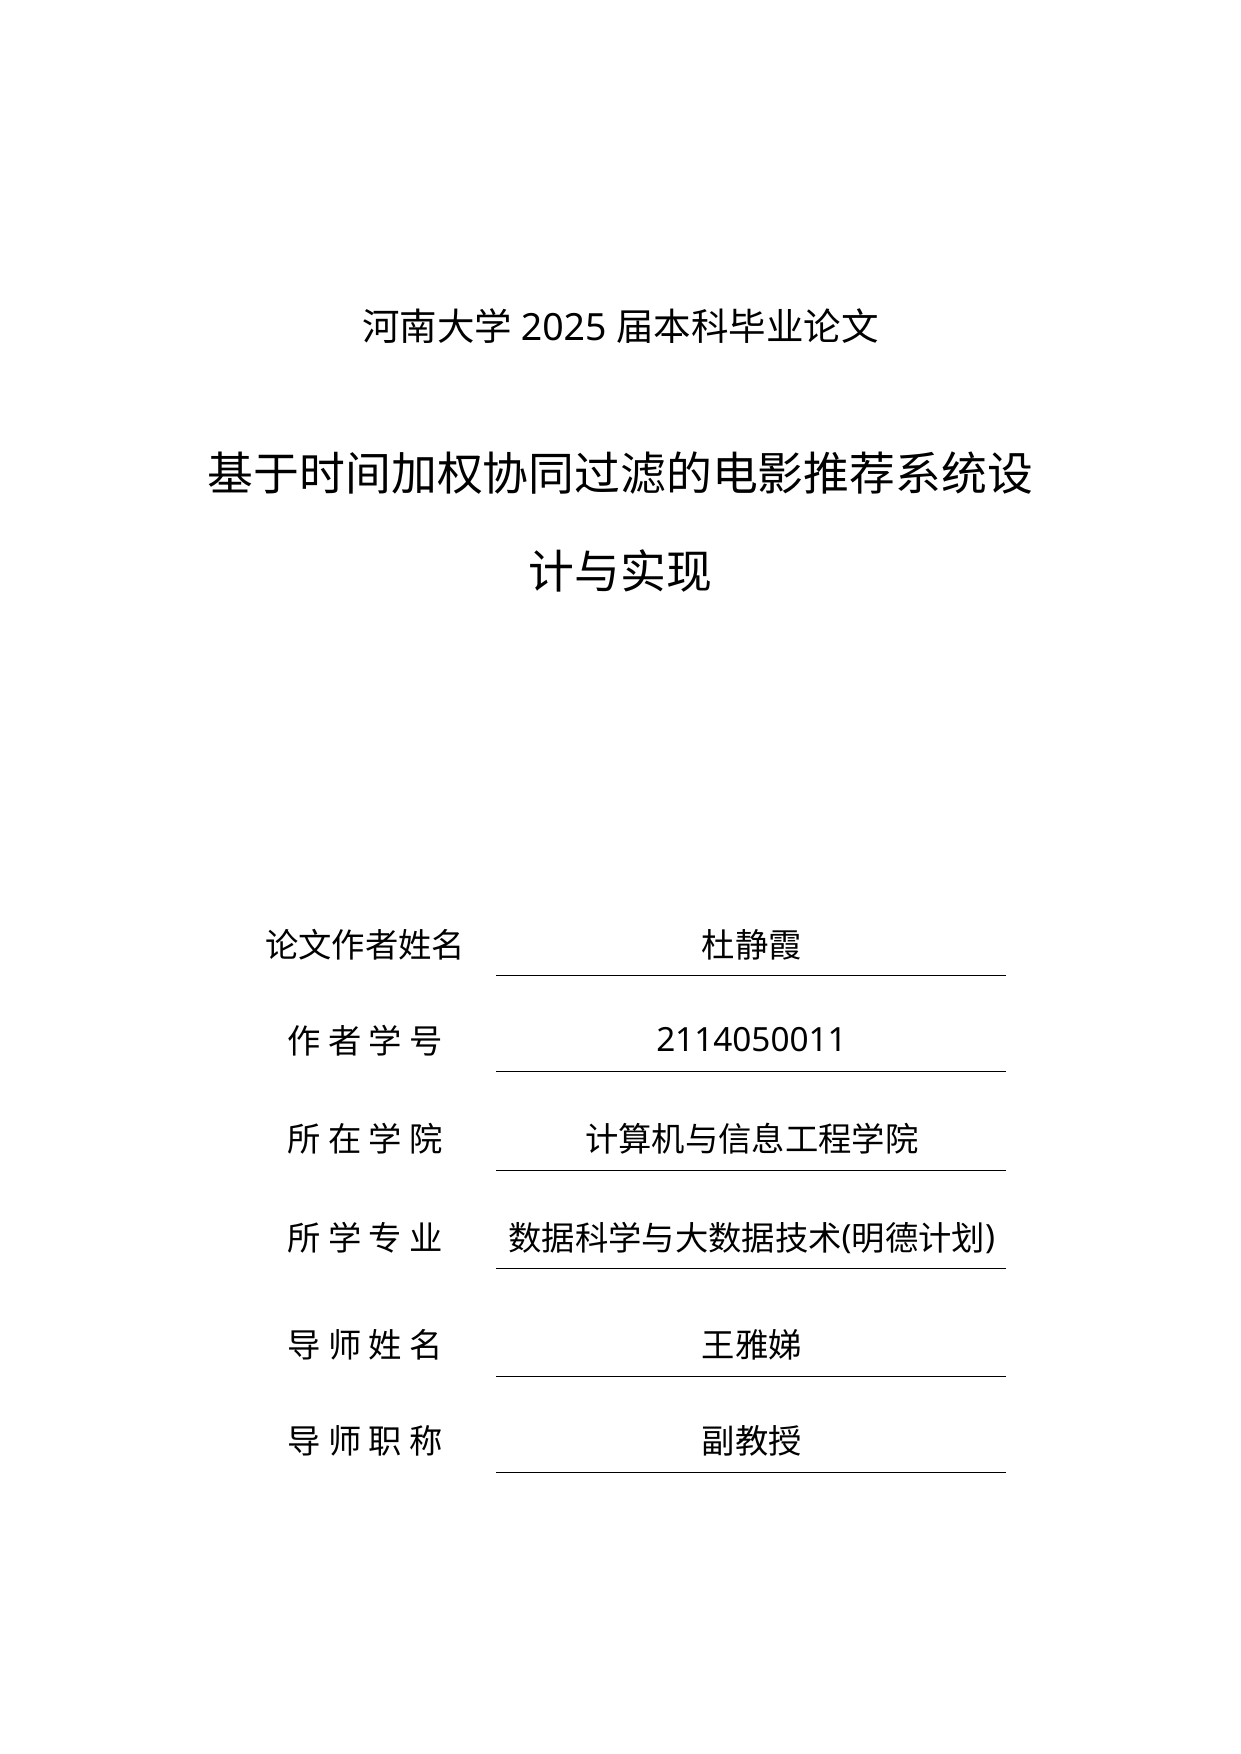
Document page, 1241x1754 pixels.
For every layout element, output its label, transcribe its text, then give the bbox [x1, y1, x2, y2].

table_cell 导 师 姓 名 [234, 1268, 496, 1376]
table_cell 副教授 [496, 1377, 1006, 1472]
table_cell 计算机与信息工程学院 [496, 1072, 1006, 1170]
table_cell 导 师 职 称 [234, 1376, 496, 1472]
text 基于时间加权协同过滤的电影推荐系统设计与实现 [187, 422, 1053, 617]
table_cell 王雅娣 [496, 1269, 1006, 1376]
table_header 杜静霞 [496, 877, 1006, 975]
table_cell 所 学 专 业 [234, 1170, 496, 1268]
table_cell 所 在 学 院 [234, 1071, 496, 1170]
text 河南大学 2025 届本科毕业论文 [187, 292, 1053, 357]
table_cell 2114050011 [496, 976, 1006, 1071]
table_header 论文作者姓名 [234, 877, 496, 975]
table_cell 数据科学与大数据技术(明德计划) [496, 1171, 1006, 1268]
table_cell 作 者 学 号 [234, 975, 496, 1071]
